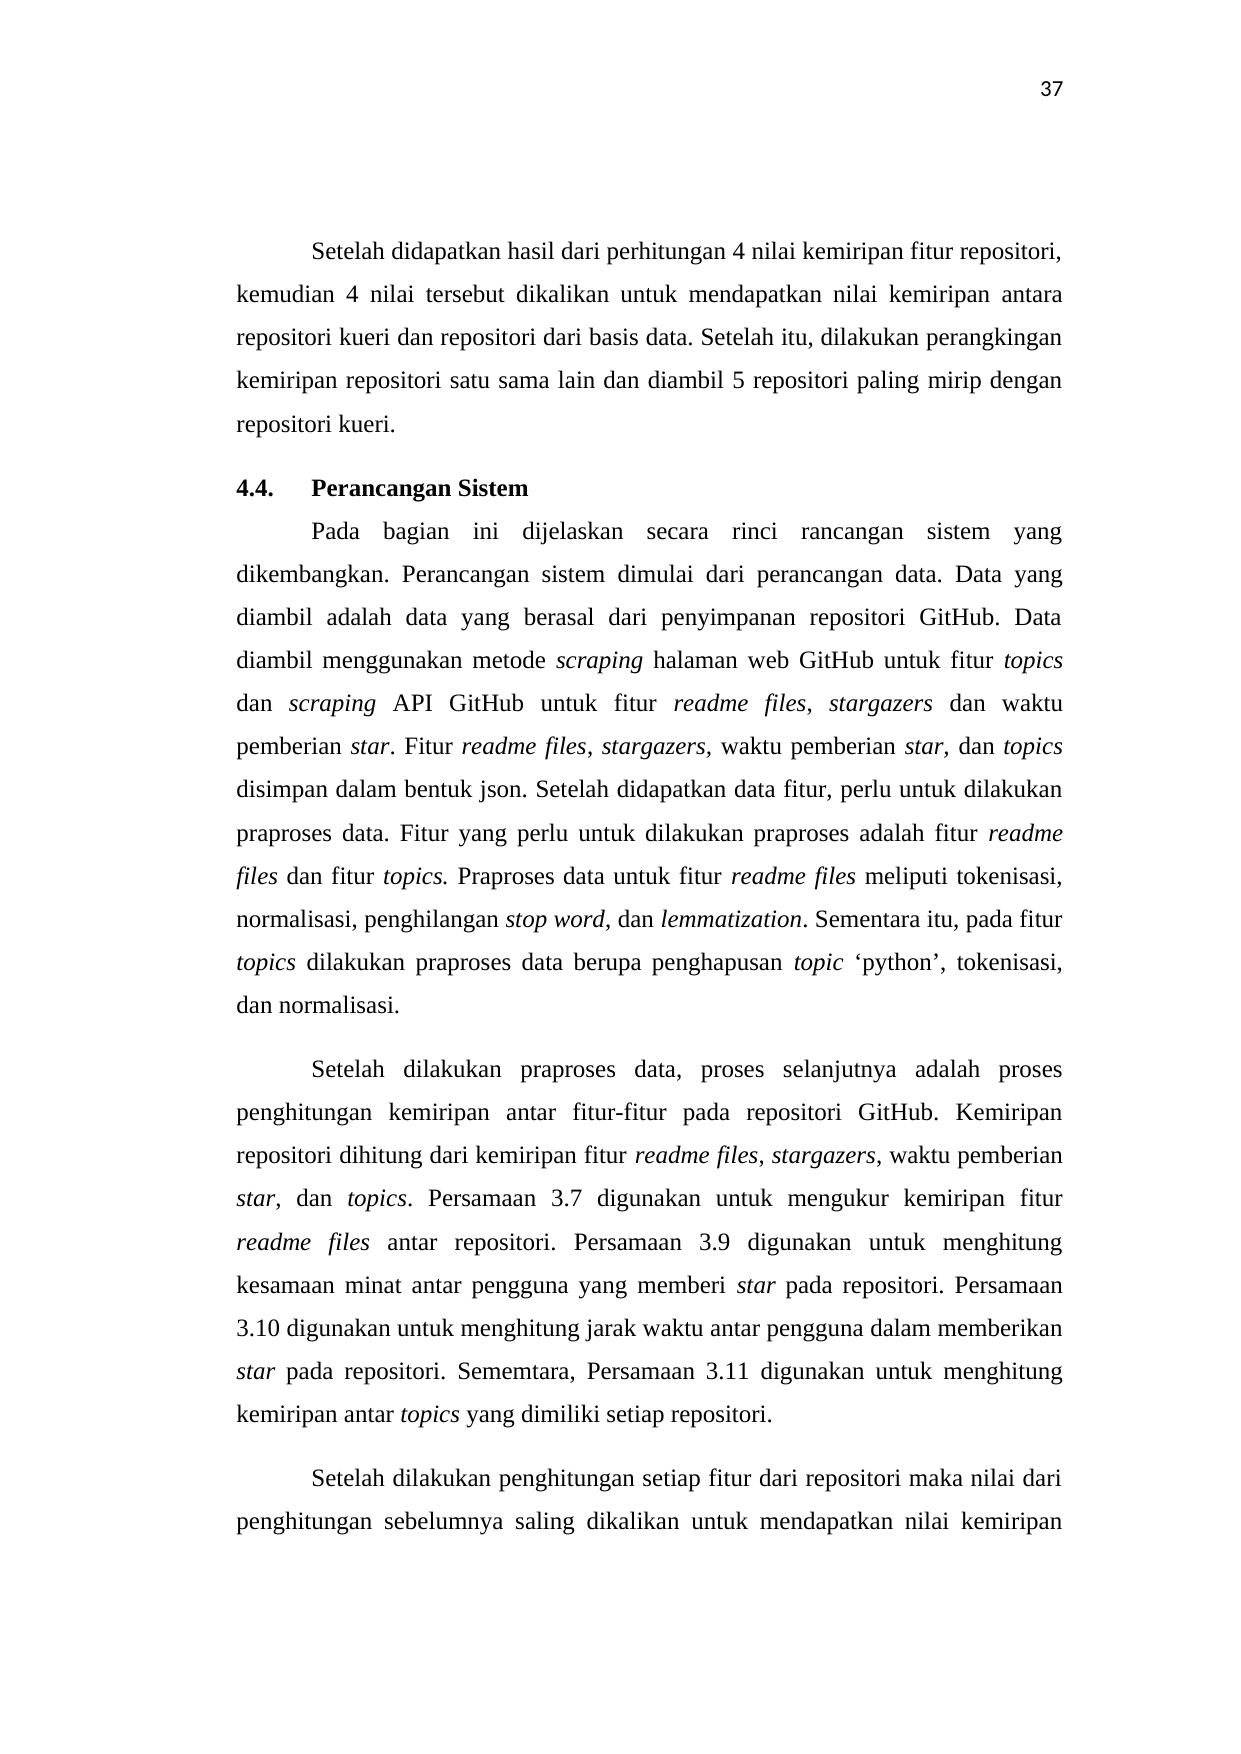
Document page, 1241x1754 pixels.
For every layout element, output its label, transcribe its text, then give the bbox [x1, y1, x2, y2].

subtitle 4.4. Perancangan Sistem [236, 473, 1063, 501]
text Pada bagian ini dijelaskan secara rinci rancangan sistem yang dikembangkan. Perancangan sistem dimulai dari perancangan data. Data yang diambil adalah data yang berasal dari penyimpanan repositori GitHub. Data diambil menggunakan metode scraping halaman web GitHub untuk fitur topics dan scraping API GitHub untuk fitur readme files, stargazers dan waktu pemberian star. Fitur readme files, stargazers, waktu pemberian star, dan topics disimpan dalam bentuk json. Setelah didapatkan data fitur, perlu untuk dilakukan praproses data. Fitur yang perlu untuk dilakukan praproses adalah fitur readme files dan fitur topics. Praproses data untuk fitur readme files meliputi tokenisasi, normalisasi, penghilangan stop word, dan lemmatization. Sementara itu, pada fitur topics dilakukan praproses data berupa penghapusan topic ‘python’, tokenisasi, dan normalisasi. [236, 516, 1063, 1019]
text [236, 1463, 1063, 1535]
text Setelah didapatkan hasil dari perhitungan 4 nilai kemiripan fitur repositori, kemudian 4 nilai tersebut dikalikan untuk mendapatkan nilai kemiripan antara repositori kueri dan repositori dari basis data. Setelah itu, dilakukan perangkingan kemiripan repositori satu sama lain dan diambil 5 repositori paling mirip dengan repositori kueri. [236, 236, 1063, 437]
text Setelah dilakukan praproses data, proses selanjutnya adalah proses penghitungan kemiripan antar fitur-fitur pada repositori GitHub. Kemiripan repositori dihitung dari kemiripan fitur readme files, stargazers, waktu pemberian star, dan topics. Persamaan 3.7 digunakan untuk mengukur kemiripan fitur readme files antar repositori. Persamaan 3.9 digunakan untuk menghitung kesamaan minat antar pengguna yang memberi star pada repositori. Persamaan 3.10 digunakan untuk menghitung jarak waktu antar pengguna dalam memberikan star pada repositori. Sememtara, Persamaan 3.11 digunakan untuk menghitung kemiripan antar topics yang dimiliki setiap repositori. [236, 1054, 1063, 1428]
